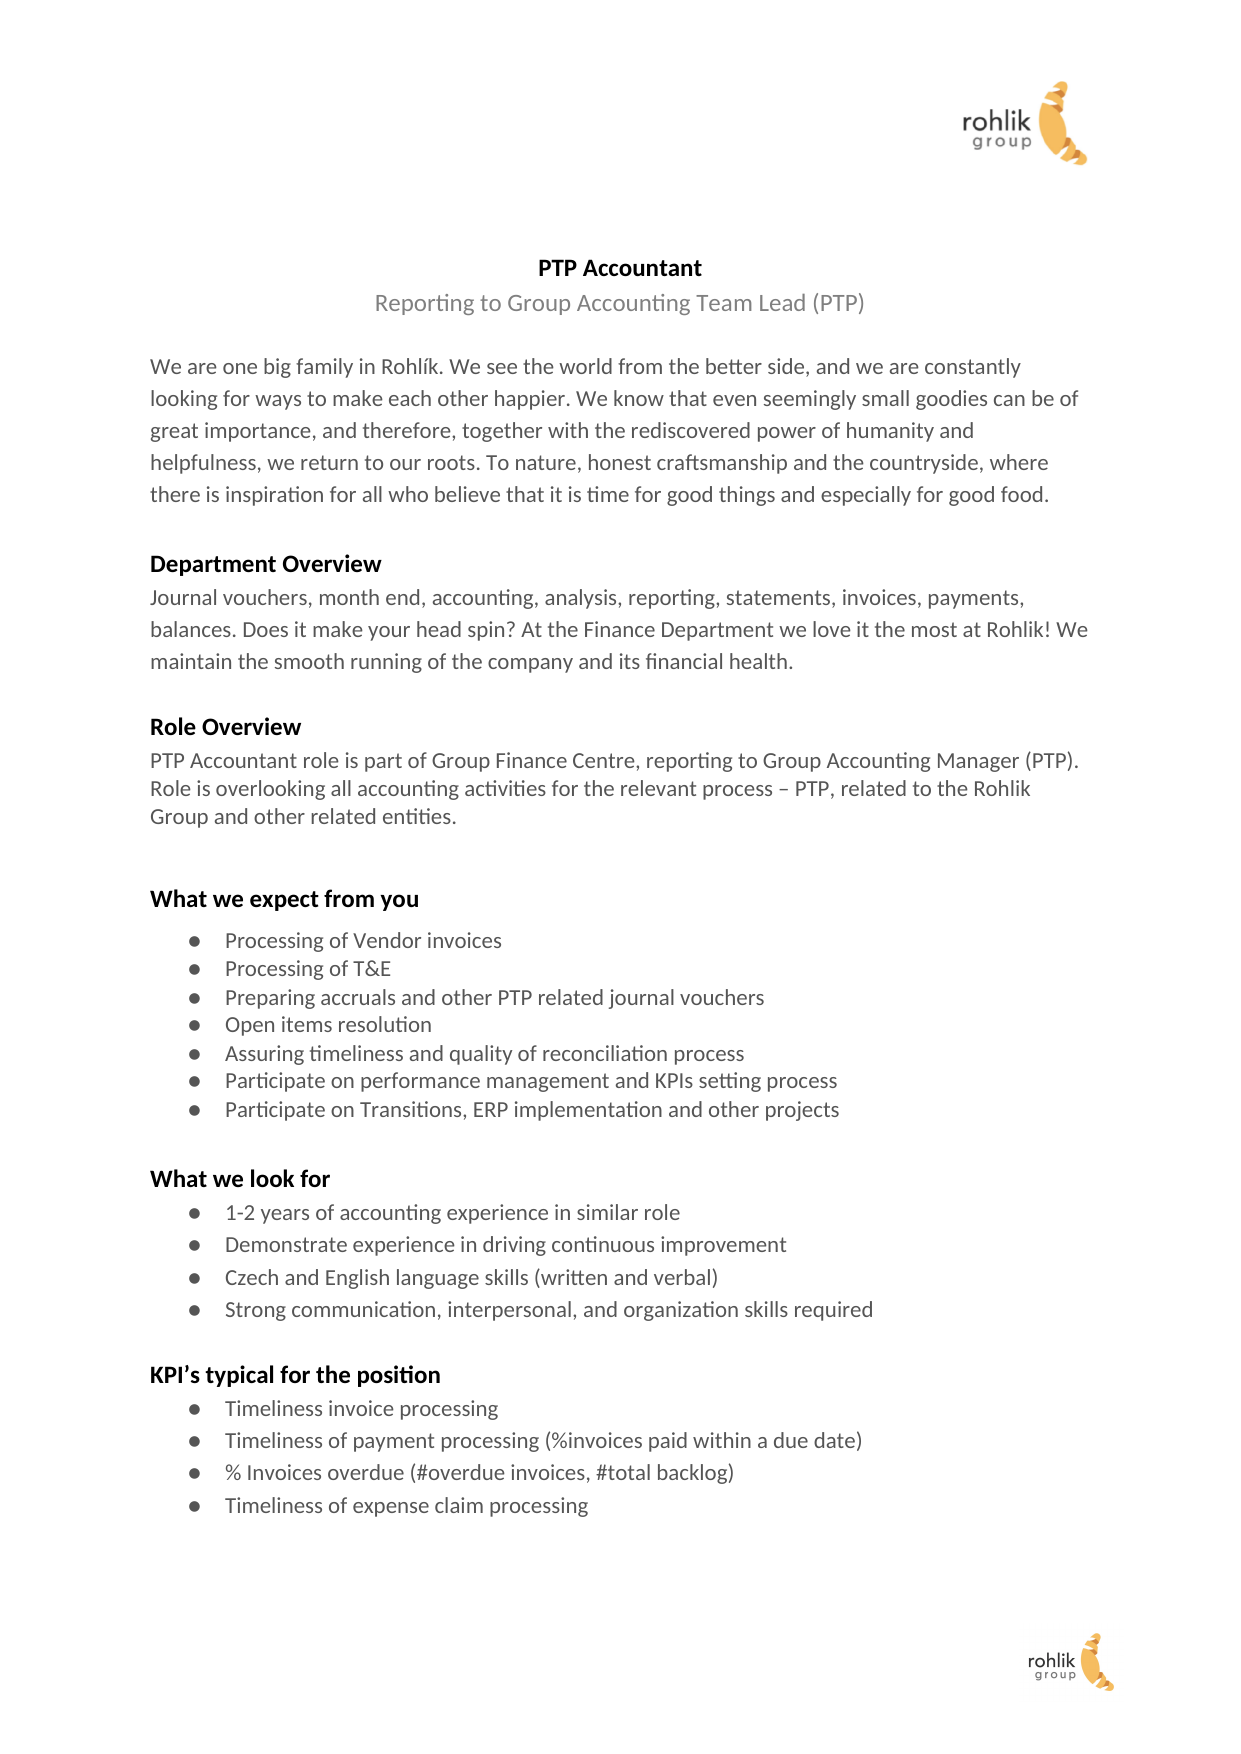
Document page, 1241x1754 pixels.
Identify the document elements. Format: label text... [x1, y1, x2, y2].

text Reporting to Group Accounting Team Lead (PTP) [150, 288, 1090, 318]
list 1-2 years of accounting experience in similar role [187, 1198, 1090, 1226]
list Preparing accruals and other PTP related journal vouchers [187, 983, 1090, 1011]
list Czech and English language skills (written and verbal) [187, 1263, 1090, 1291]
list Demonstrate experience in driving continuous improvement [187, 1230, 1090, 1258]
text Journal vouchers, month end, accounting, analysis, reporting, statements, invoices, payments, balances. Does it make your head spin? At the Finance Department we love it the most at Rohlik! We maintain the smooth running of the company and its financial health. [150, 583, 1090, 615]
text What we expect from you [150, 883, 1090, 914]
text PTP Accountant role is part of Group Finance Centre, reporting to Group Accounting Manager (PTP). Role is overlooking all accounting activities for the relevant process – PTP, related to the Rohlik Group and other related entities. [150, 746, 1090, 831]
list Participate on performance management and KPIs setting process [187, 1067, 1090, 1095]
list Timeliness invoice processing [187, 1394, 1090, 1422]
picture [1018, 1623, 1125, 1702]
list Open items resolution [187, 1011, 1090, 1039]
text Journal vouchers, month end, accounting, analysis, reporting, statements, invoices, payments, balances. Does it make your head spin? At the Finance Department we love it the most at Rohlik! We maintain the smooth running of the company and its financial health. [150, 643, 1090, 675]
list % Invoices overdue (#overdue invoices, #total backlog) [187, 1458, 1090, 1487]
list Timeliness of payment processing (%invoices paid within a due date) [187, 1426, 1090, 1454]
text KPI’s typical for the position [150, 1359, 1090, 1390]
list Processing of T&E [187, 954, 1090, 983]
list Strong communication, interpersonal, and organization skills required [187, 1295, 1090, 1323]
picture [953, 75, 1091, 182]
text We are one big family in Rohlík. We see the world from the better side, and we are constantly looking for ways to make each other happier. We know that even seemingly small goodies can be of great importance, and therefore, together with the rediscovered power of humanity and helpfulness, we return to our roots. To nature, honest craftsmanship and the countryside, where there is inspiration for all who believe that it is time for good things and especially for good food. [150, 352, 1090, 508]
text Department Overview [150, 548, 1090, 578]
list Assuring timeliness and quality of reconciliation process [187, 1039, 1090, 1067]
list Timeliness of expense claim processing [187, 1491, 1090, 1519]
text Role Overview [150, 711, 1090, 742]
list Processing of Vendor invoices [187, 927, 1090, 954]
text What we look for [150, 1163, 1090, 1194]
list Participate on Transitions, ERP implementation and other projects [187, 1095, 1090, 1123]
text PTP Accountant [150, 253, 1090, 283]
